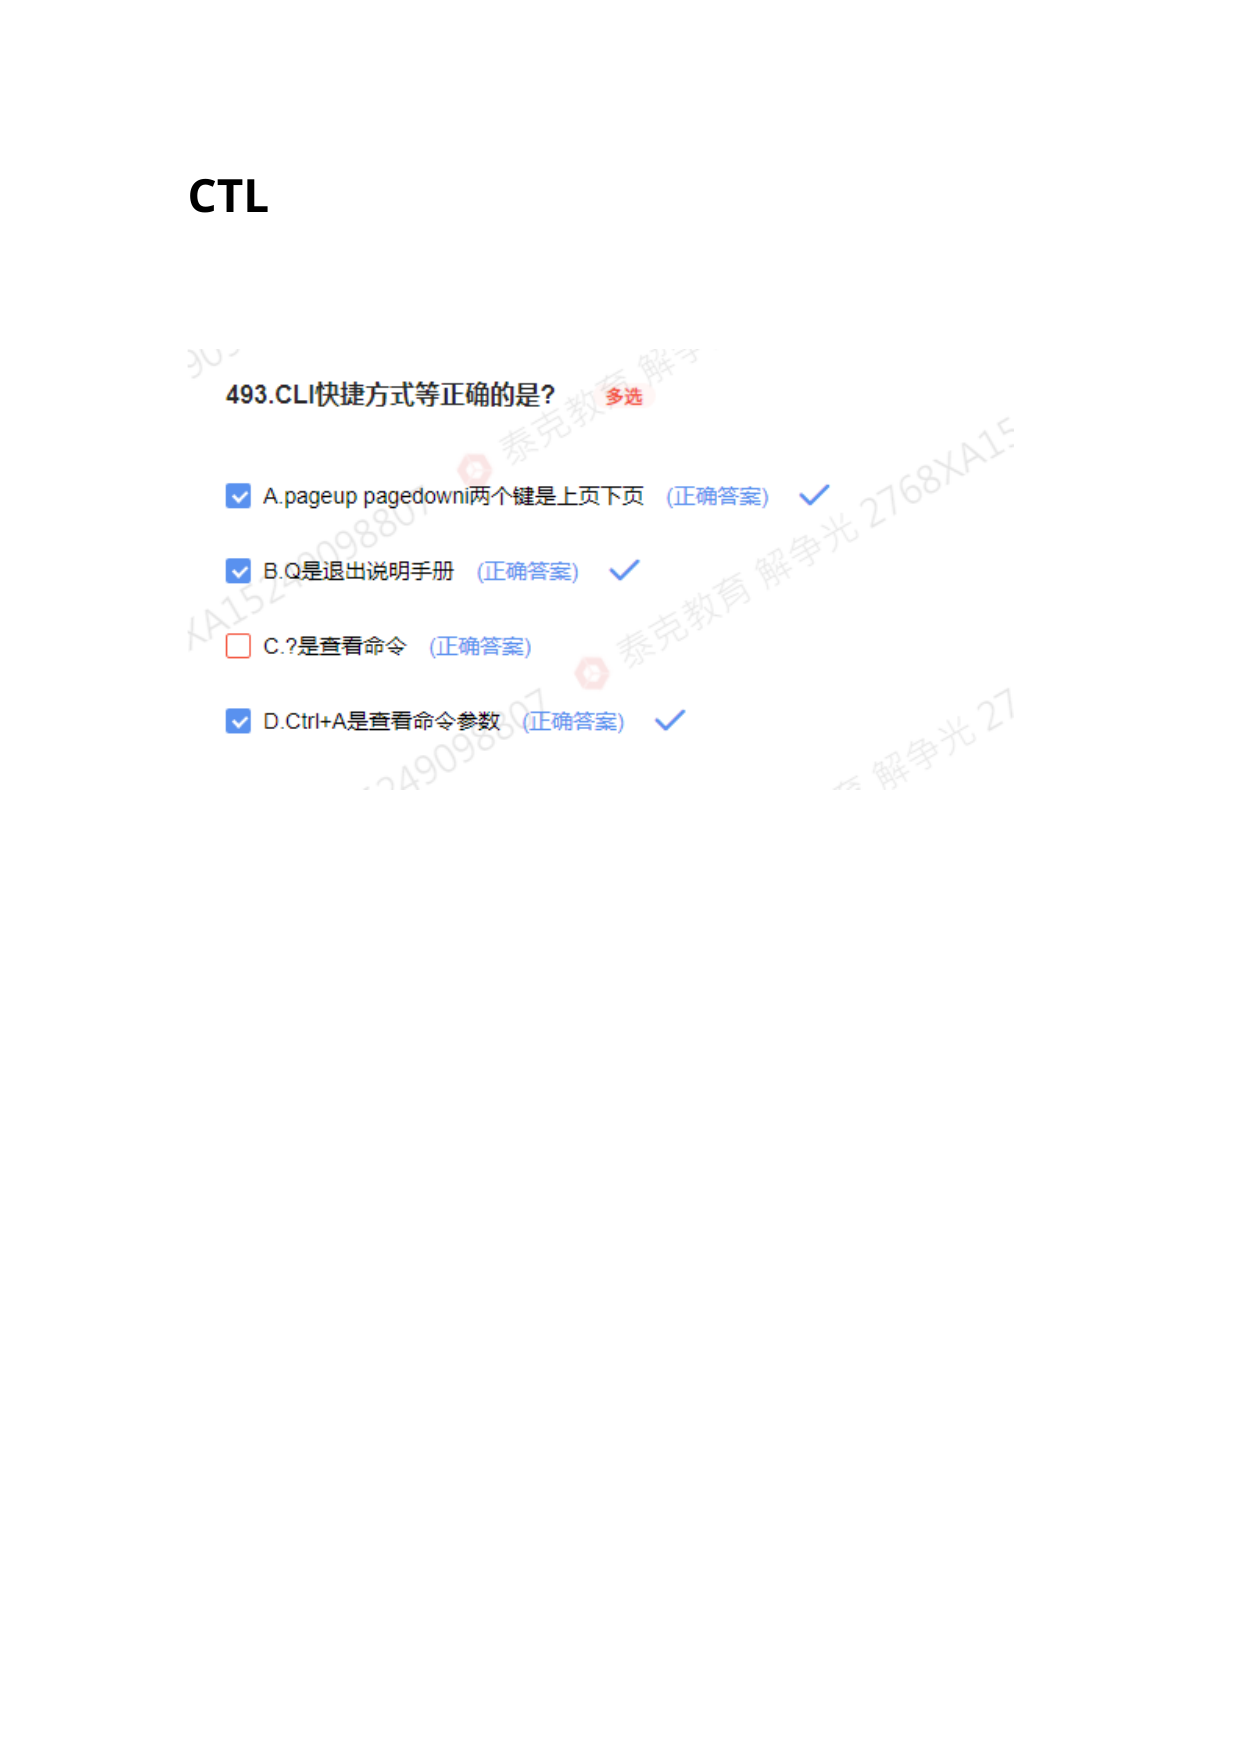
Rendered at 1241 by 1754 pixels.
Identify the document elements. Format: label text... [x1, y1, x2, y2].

picture [187, 349, 1014, 790]
subtitle CTL [187, 162, 1053, 227]
